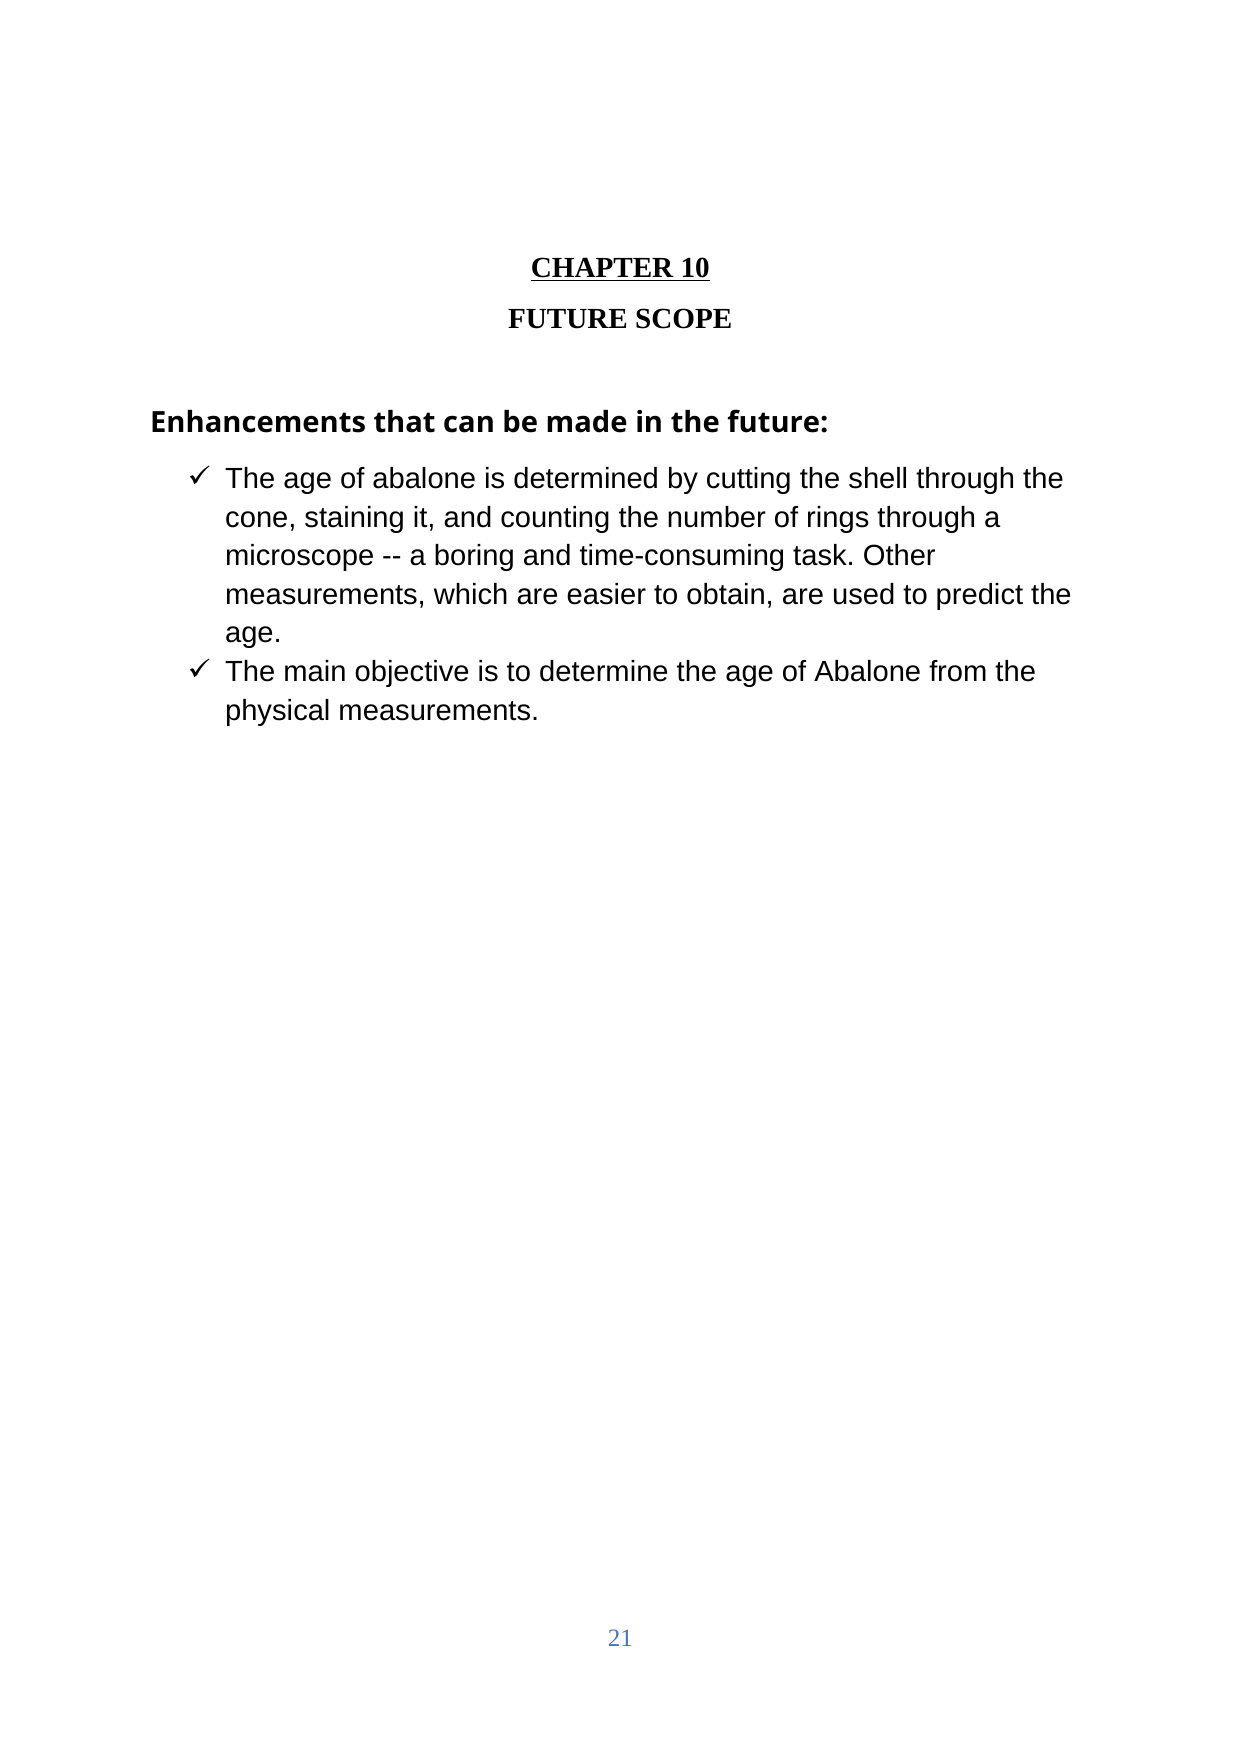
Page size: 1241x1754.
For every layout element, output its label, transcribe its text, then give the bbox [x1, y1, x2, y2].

text CHAPTER 10 [150, 251, 1090, 284]
list The age of abalone is determined by cutting the shell through the cone, staining it, and counting the number of rings through a microscope -- a boring and time-consuming task. Other measurements, which are easier to obtain, are used to predict the age. [187, 461, 1090, 649]
text Enhancements that can be made in the future: [150, 402, 1090, 441]
text FUTURE SCOPE [150, 301, 1090, 334]
list The main objective is to determine the age of Abalone from the physical measurements. [187, 654, 1090, 726]
